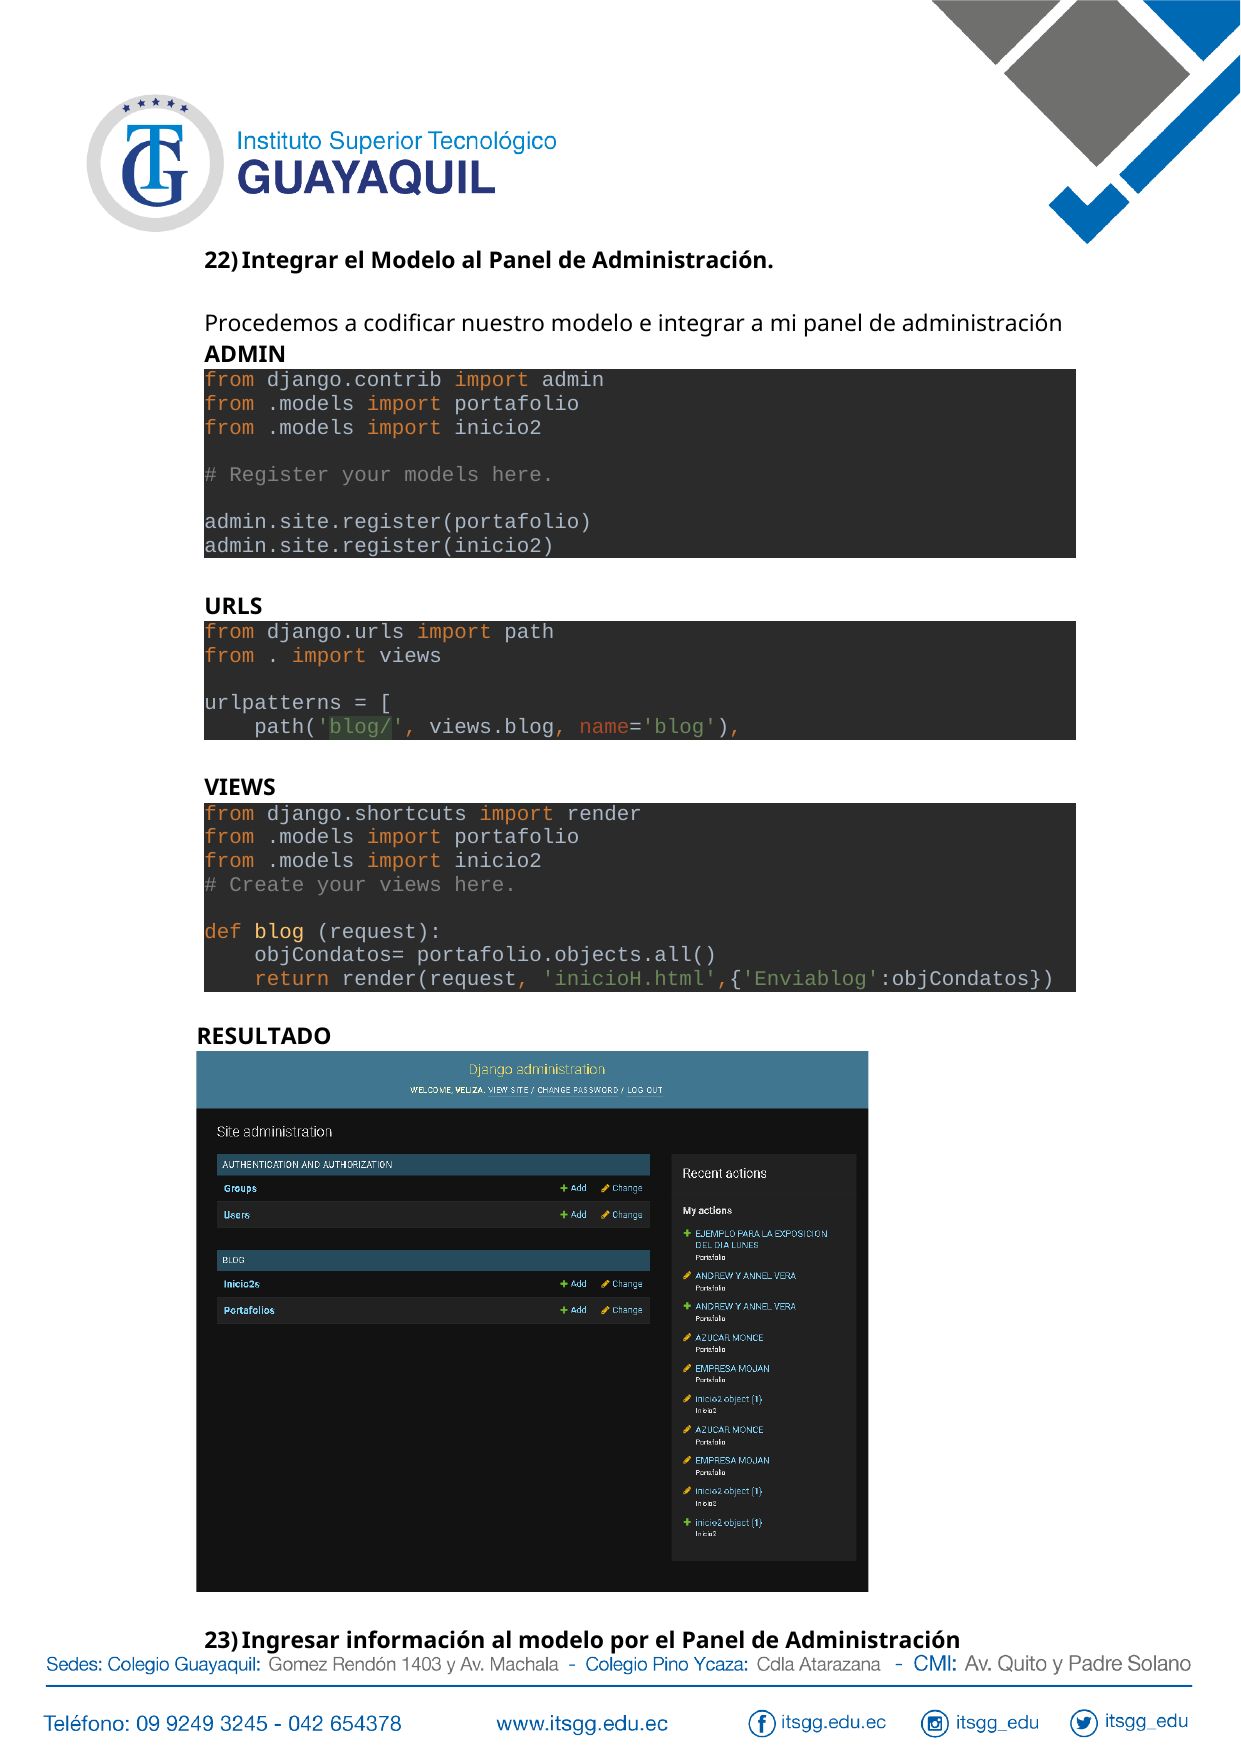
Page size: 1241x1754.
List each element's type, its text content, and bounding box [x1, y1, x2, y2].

text from django.urls import path from . import views urlpatterns = [ path('blog/', views.blog, name='blog'), [204, 621, 1076, 740]
text URLS [204, 590, 1076, 621]
text Procedemos a codificar nuestro modelo e integrar a mi panel de administración [204, 307, 1076, 338]
list Integrar el Modelo al Panel de Administración. [204, 244, 1076, 275]
text VIEWS [204, 771, 1076, 803]
text from django.contrib import admin from .models import portafolio from .models import inicio2 # Register your models here. admin.site.register(portafolio) admin.site.register(inicio2) [204, 369, 1076, 558]
picture [43, 1654, 1193, 1738]
text from django.shortcuts import render from .models import portafolio from .models import inicio2 # Create your views here. def blog (request): objCondatos= portafolio.objects.all() return render(request, 'inicioH.html',{'Enviablog':objCondatos}) [204, 803, 1076, 992]
picture [86, 0, 1241, 244]
picture [196, 1051, 869, 1592]
text ADMIN [204, 338, 1076, 369]
text RESULTADO [167, 1020, 1076, 1051]
list Ingresar información al modelo por el Panel de Administración [204, 1624, 1076, 1655]
